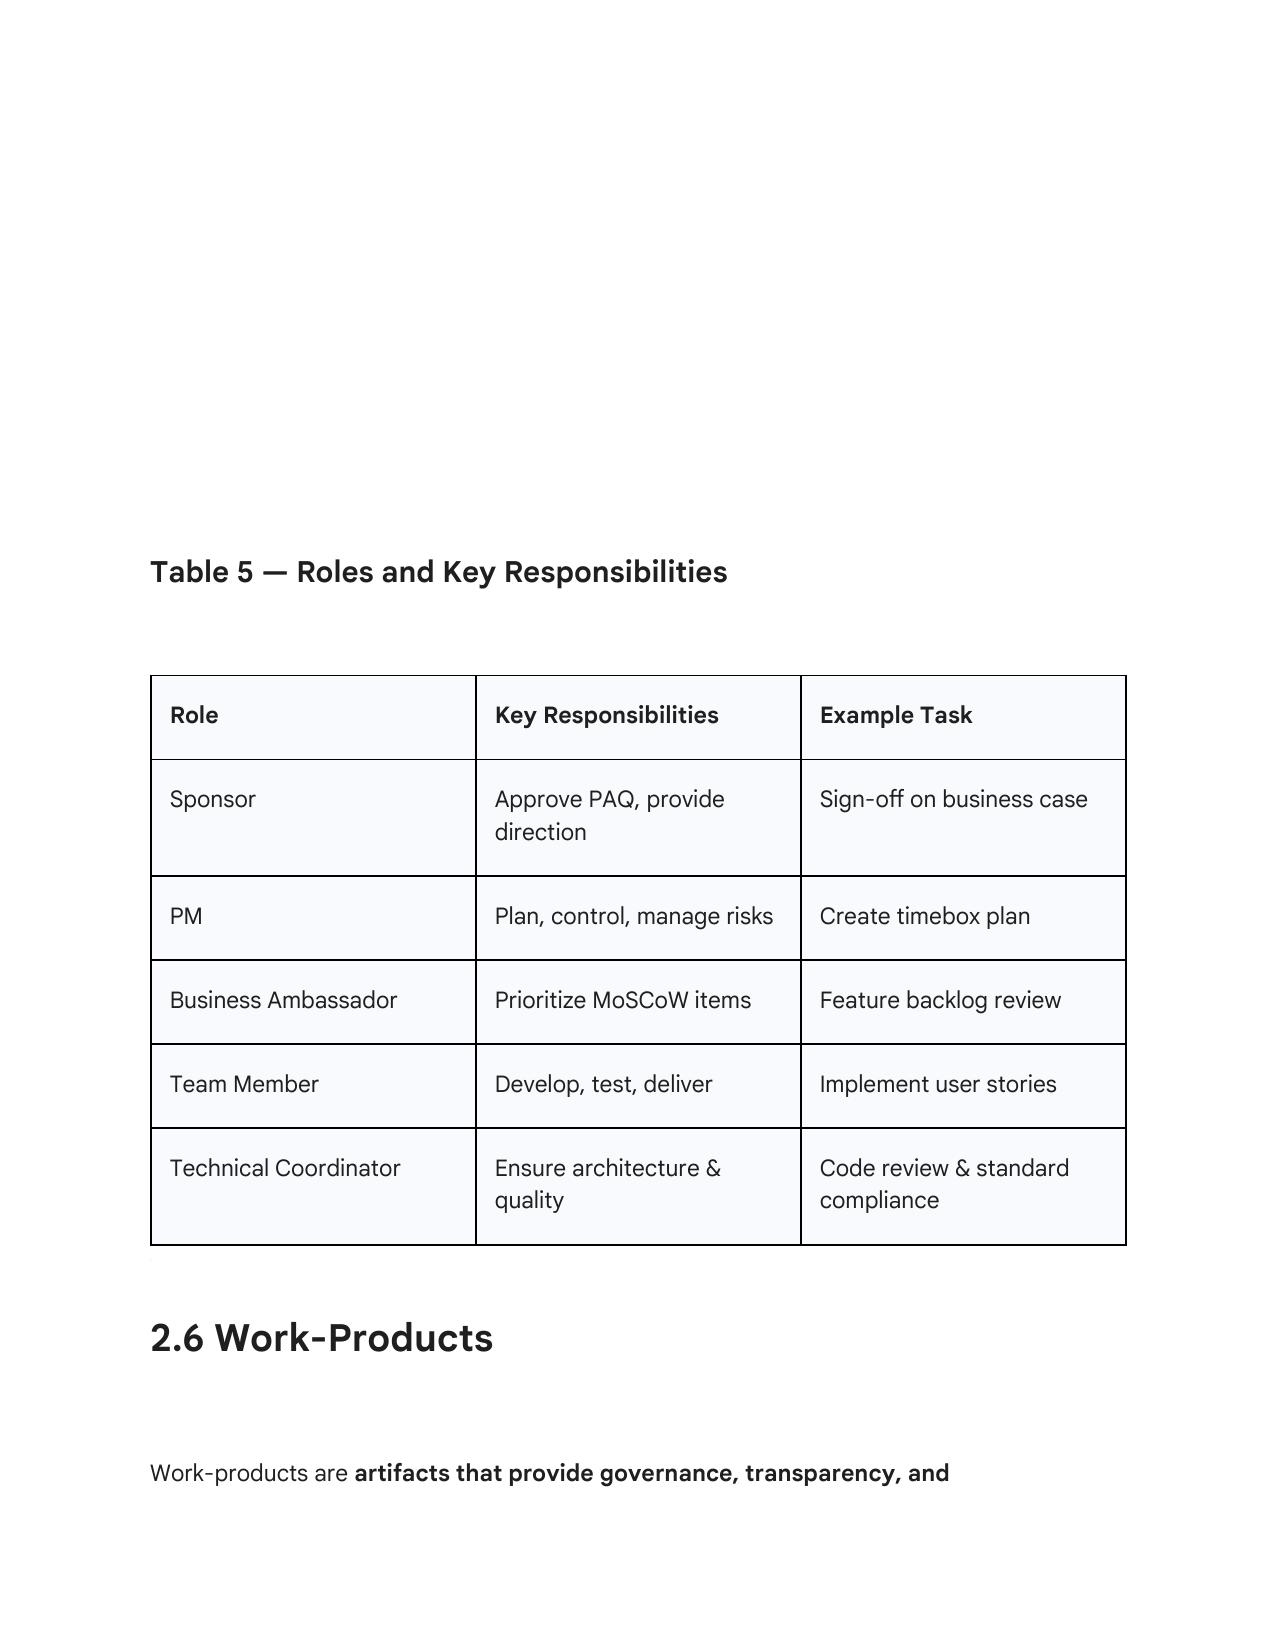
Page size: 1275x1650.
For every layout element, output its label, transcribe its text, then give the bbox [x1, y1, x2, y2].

table_cell Business Ambassador [152, 961, 475, 1043]
table_header Key Responsibilities [477, 676, 800, 759]
table_cell Create timebox plan [802, 877, 1125, 959]
table_cell Sign-off on business case [802, 760, 1125, 875]
table_cell PM [152, 877, 475, 959]
table_cell Develop, test, deliver [477, 1045, 800, 1127]
table_header Example Task [802, 676, 1125, 759]
table_header Role [152, 676, 475, 759]
table_cell Prioritize MoSCoW items [477, 961, 800, 1043]
subtitle Table 5 — Roles and Key Responsibilities [150, 554, 1125, 591]
table_cell Code review & standard compliance [802, 1129, 1125, 1244]
table_cell Approve PAQ, provide direction [477, 760, 800, 875]
table_cell Technical Coordinator [152, 1129, 475, 1244]
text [150, 1459, 1125, 1488]
subtitle 2.6 Work-Products [150, 1315, 1125, 1362]
table_cell Ensure architecture & quality [477, 1129, 800, 1244]
table_cell Feature backlog review [802, 961, 1125, 1043]
table_cell Plan, control, manage risks [477, 877, 800, 959]
table_cell Team Member [152, 1045, 475, 1127]
table_cell Implement user stories [802, 1045, 1125, 1127]
table_cell Sponsor [152, 760, 475, 875]
